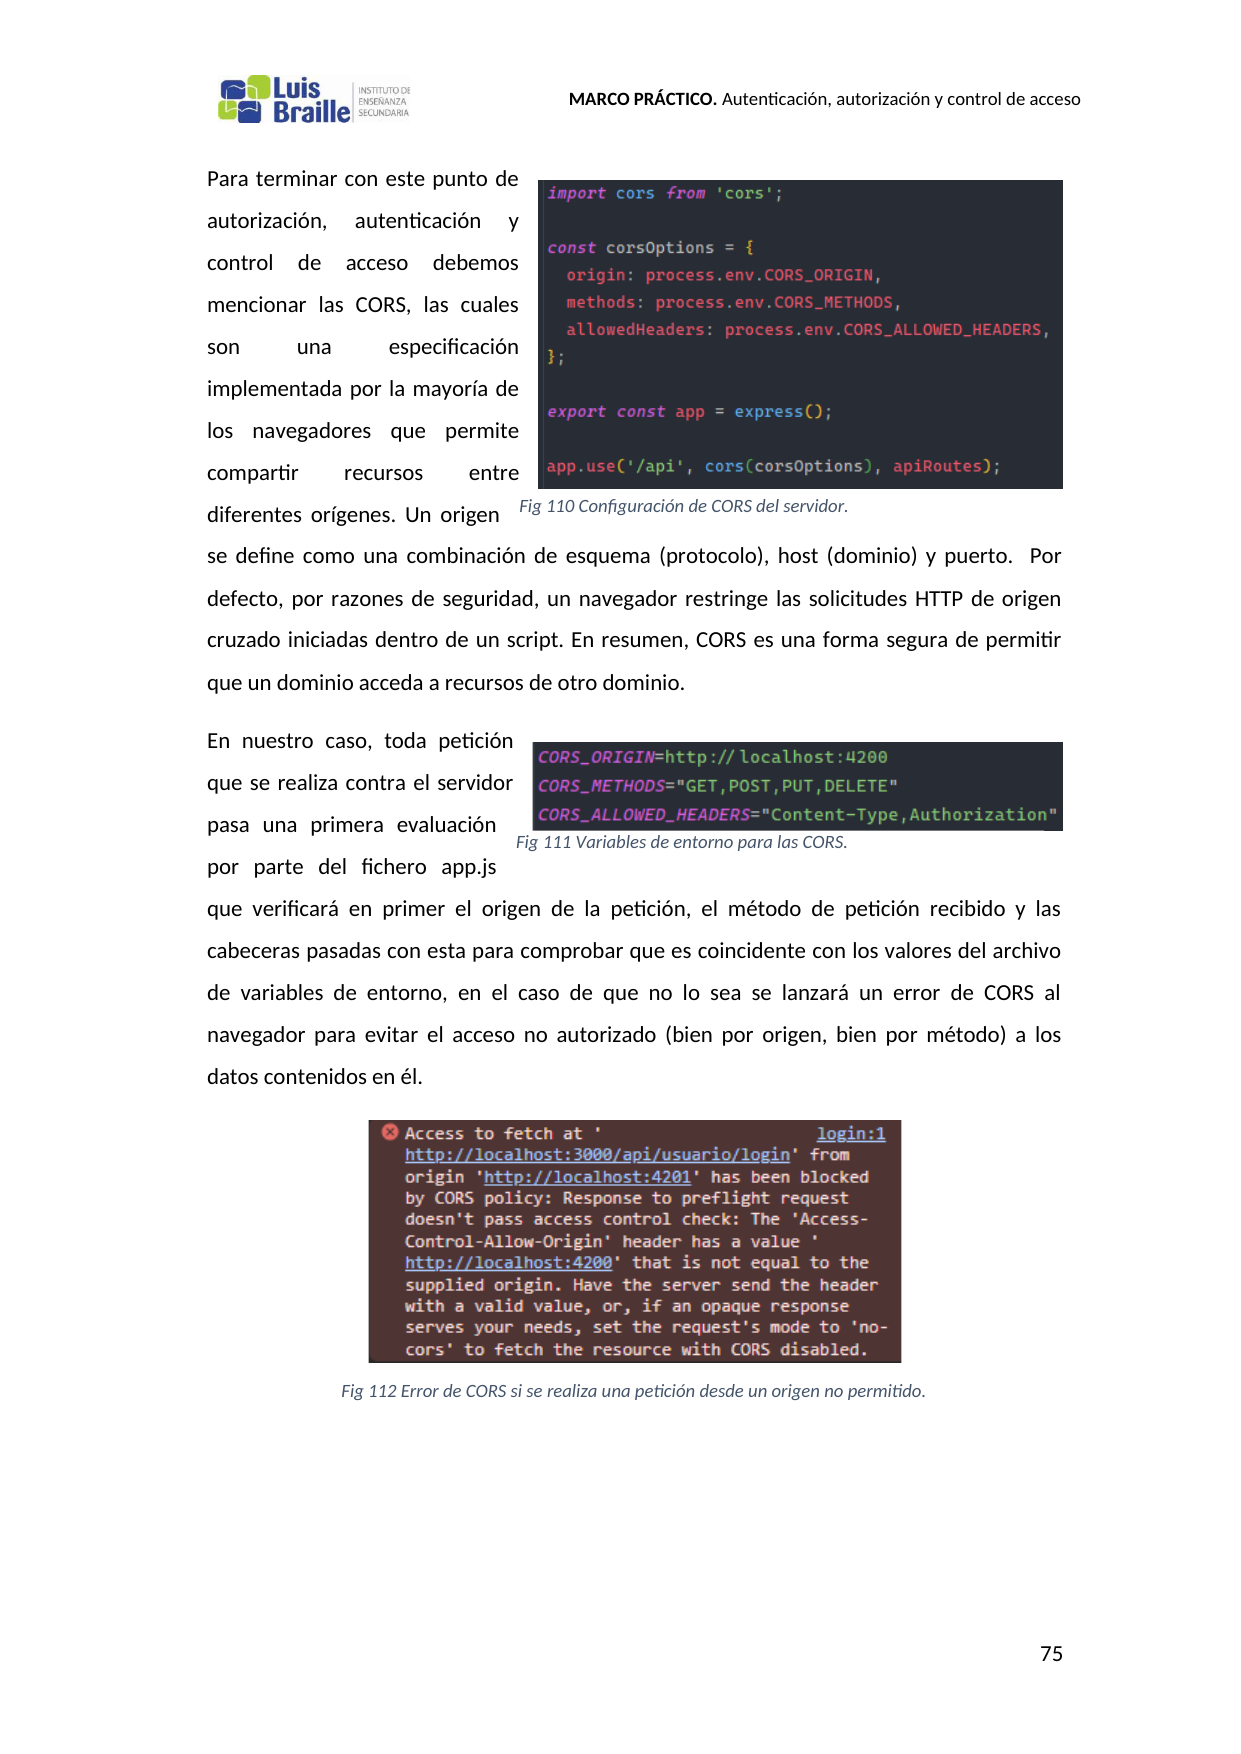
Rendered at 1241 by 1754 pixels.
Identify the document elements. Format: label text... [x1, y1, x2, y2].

picture [532, 742, 1063, 831]
picture [368, 1120, 902, 1363]
text Fig 112 Error de CORS si se realiza una petición desde un origen no permitido. [207, 1379, 1063, 1402]
text En nuestro caso, toda petición que se realiza contra el servidor pasa una primera evaluación por parte del fichero app.js que verificará en primer el origen de la petición, el método de petición recibido y las cabeceras pasadas con esta para comprobar que es coincidente con los valores del archivo de variables de entorno, en el caso de que no lo sea se lanzará un error de CORS al navegador para evitar el acceso no autorizado (bien por origen, bien por método) a los datos contenidos en él. [207, 726, 1063, 1090]
picture [538, 180, 1063, 489]
